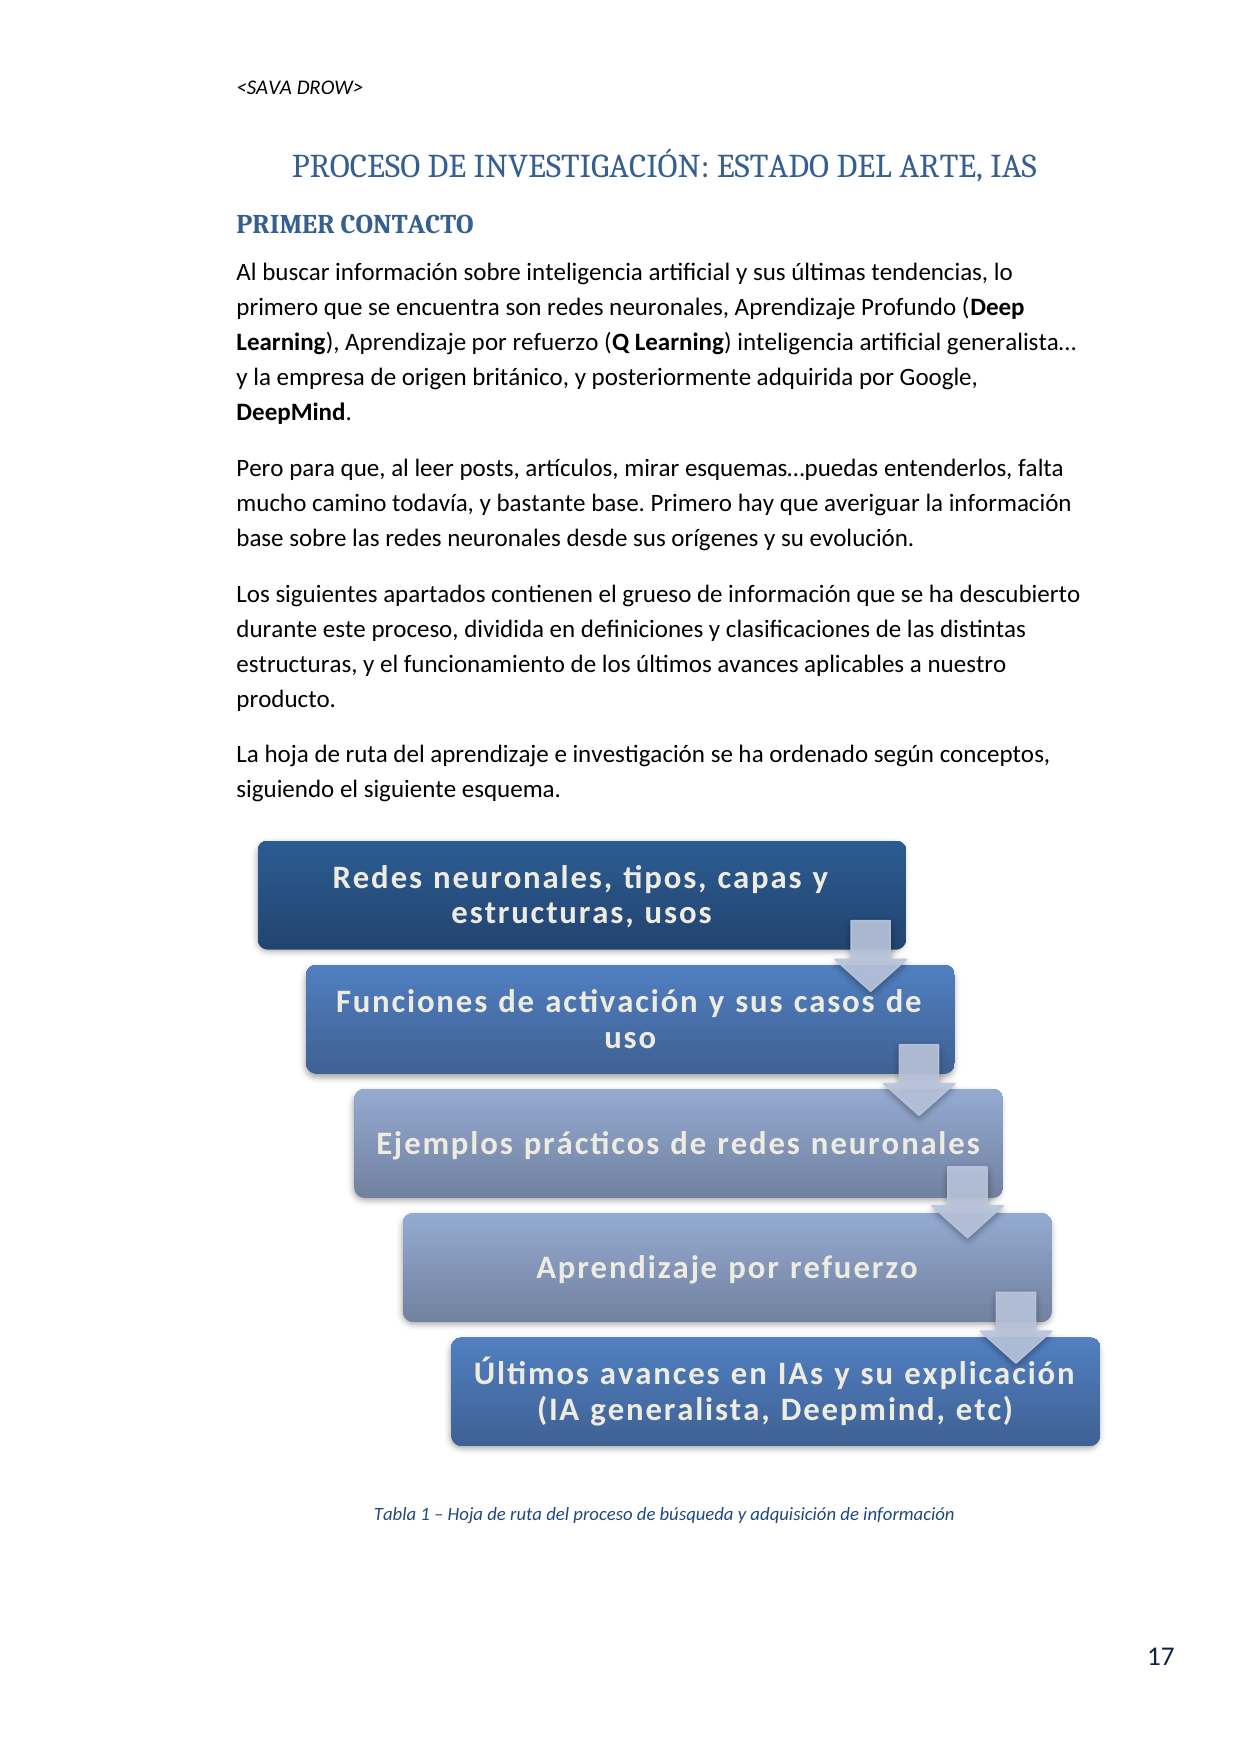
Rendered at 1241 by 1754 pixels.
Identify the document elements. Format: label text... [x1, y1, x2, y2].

text La hoja de ruta del aprendizaje e investigación se ha ordenado según conceptos, siguiendo el siguiente esquema. [236, 738, 1092, 804]
text Pero para que, al leer posts, artículos, mirar esquemas…puedas entenderlos, falta mucho camino todavía, y bastante base. Primero hay que averiguar la información base sobre las redes neuronales desde sus orígenes y su evolución. [236, 452, 1092, 552]
text Al buscar información sobre inteligencia artificial y sus últimas tendencias, lo primero que se encuentra son redes neuronales, Aprendizaje Profundo (Deep Learning), Aprendizaje por refuerzo (Q Learning) inteligencia artificial generalista… y la empresa de origen británico, y posteriormente adquirida por Google, DeepMind. [236, 256, 1092, 427]
subtitle PROCESO DE INVESTIGACIÓN: ESTADO DEL ARTE, IAS [236, 148, 1092, 186]
subtitle PRIMER CONTACTO [236, 209, 1092, 241]
text Tabla 1 – Hoja de ruta del proceso de búsqueda y adquisición de información [236, 1502, 1092, 1524]
text Los siguientes apartados contienen el grueso de información que se ha descubierto durante este proceso, dividida en definiciones y clasificaciones de las distintas estructuras, y el funcionamiento de los últimos avances aplicables a nuestro producto. [236, 578, 1092, 713]
